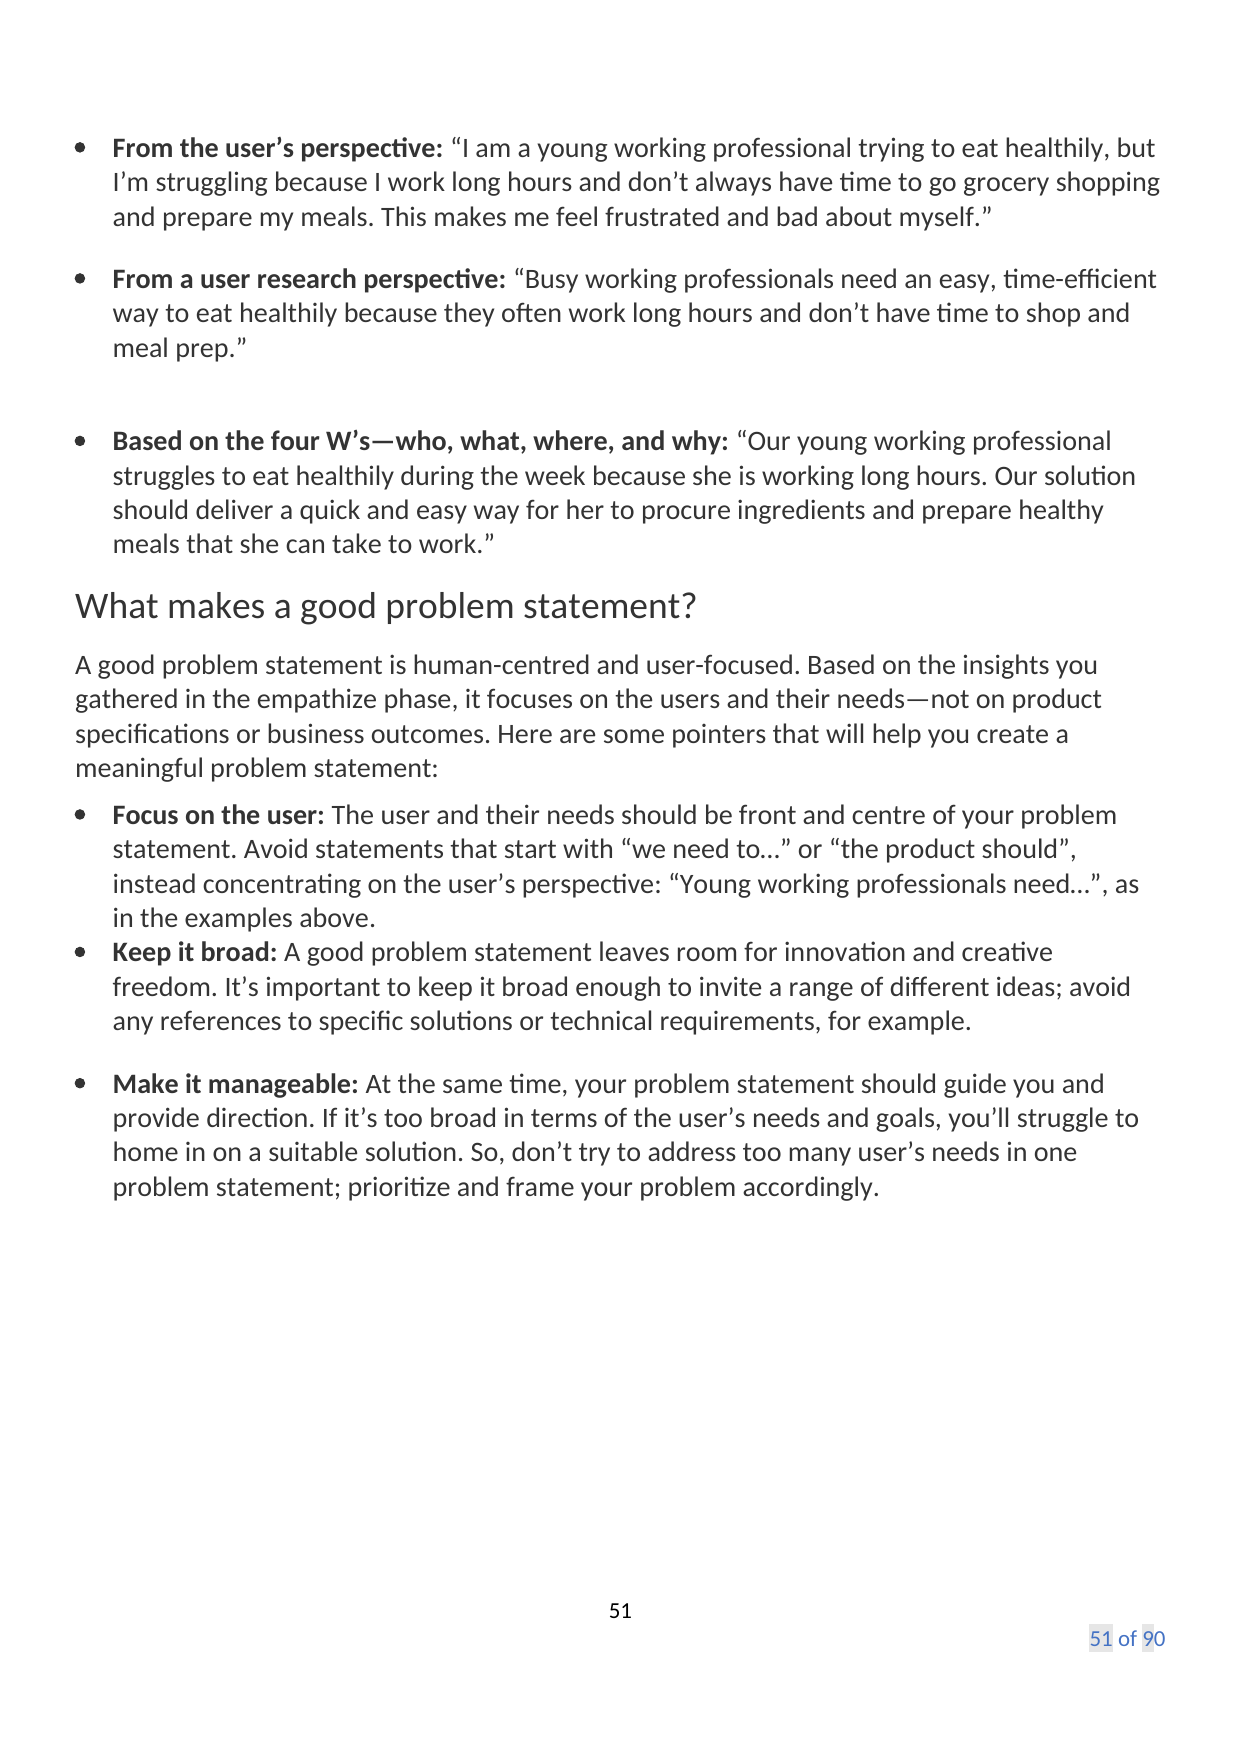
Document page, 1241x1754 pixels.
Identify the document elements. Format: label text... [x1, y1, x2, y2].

subtitle What makes a good problem statement? [75, 582, 1165, 628]
list Keep it broad: A good problem statement leaves room for innovation and creative freedom. It’s important to keep it broad enough to invite a range of different ideas; avoid any references to specific solutions or technical requirements, for example. [75, 934, 1165, 1066]
list Make it manageable: At the same time, your problem statement should guide you and provide direction. If it’s too broad in terms of the user’s needs and goals, you’ll struggle to home in on a suitable solution. So, don’t try to address too many user’s needs in one problem statement; prioritize and frame your problem accordingly. [75, 1066, 1165, 1203]
list From a user research perspective: “Busy working professionals need an easy, time-efficient way to eat healthily because they often work long hours and don’t have time to shop and meal prep.” [75, 261, 1165, 364]
text A good problem statement is human-centred and user-focused. Based on the insights you gathered in the empathize phase, it focuses on the users and their needs—not on product specifications or business outcomes. Here are some pointers that will help you create a meaningful problem statement: [75, 647, 1165, 784]
list Based on the four W’s—who, what, where, and why: “Our young working professional struggles to eat healthily during the week because she is working long hours. Our solution should deliver a quick and easy way for her to procure ingredients and prepare healthy meals that she can take to work.” [75, 423, 1165, 561]
list Focus on the user: The user and their needs should be front and centre of your problem statement. Avoid statements that start with “we need to…” or “the product should”, instead concentrating on the user’s perspective: “Young working professionals need…”, as in the examples above. [75, 797, 1165, 934]
list From the user’s perspective: “I am a young working professional trying to eat healthily, but I’m struggling because I work long hours and don’t always have time to go grocery shopping and prepare my meals. This makes me feel frustrated and bad about myself.” [75, 130, 1165, 261]
